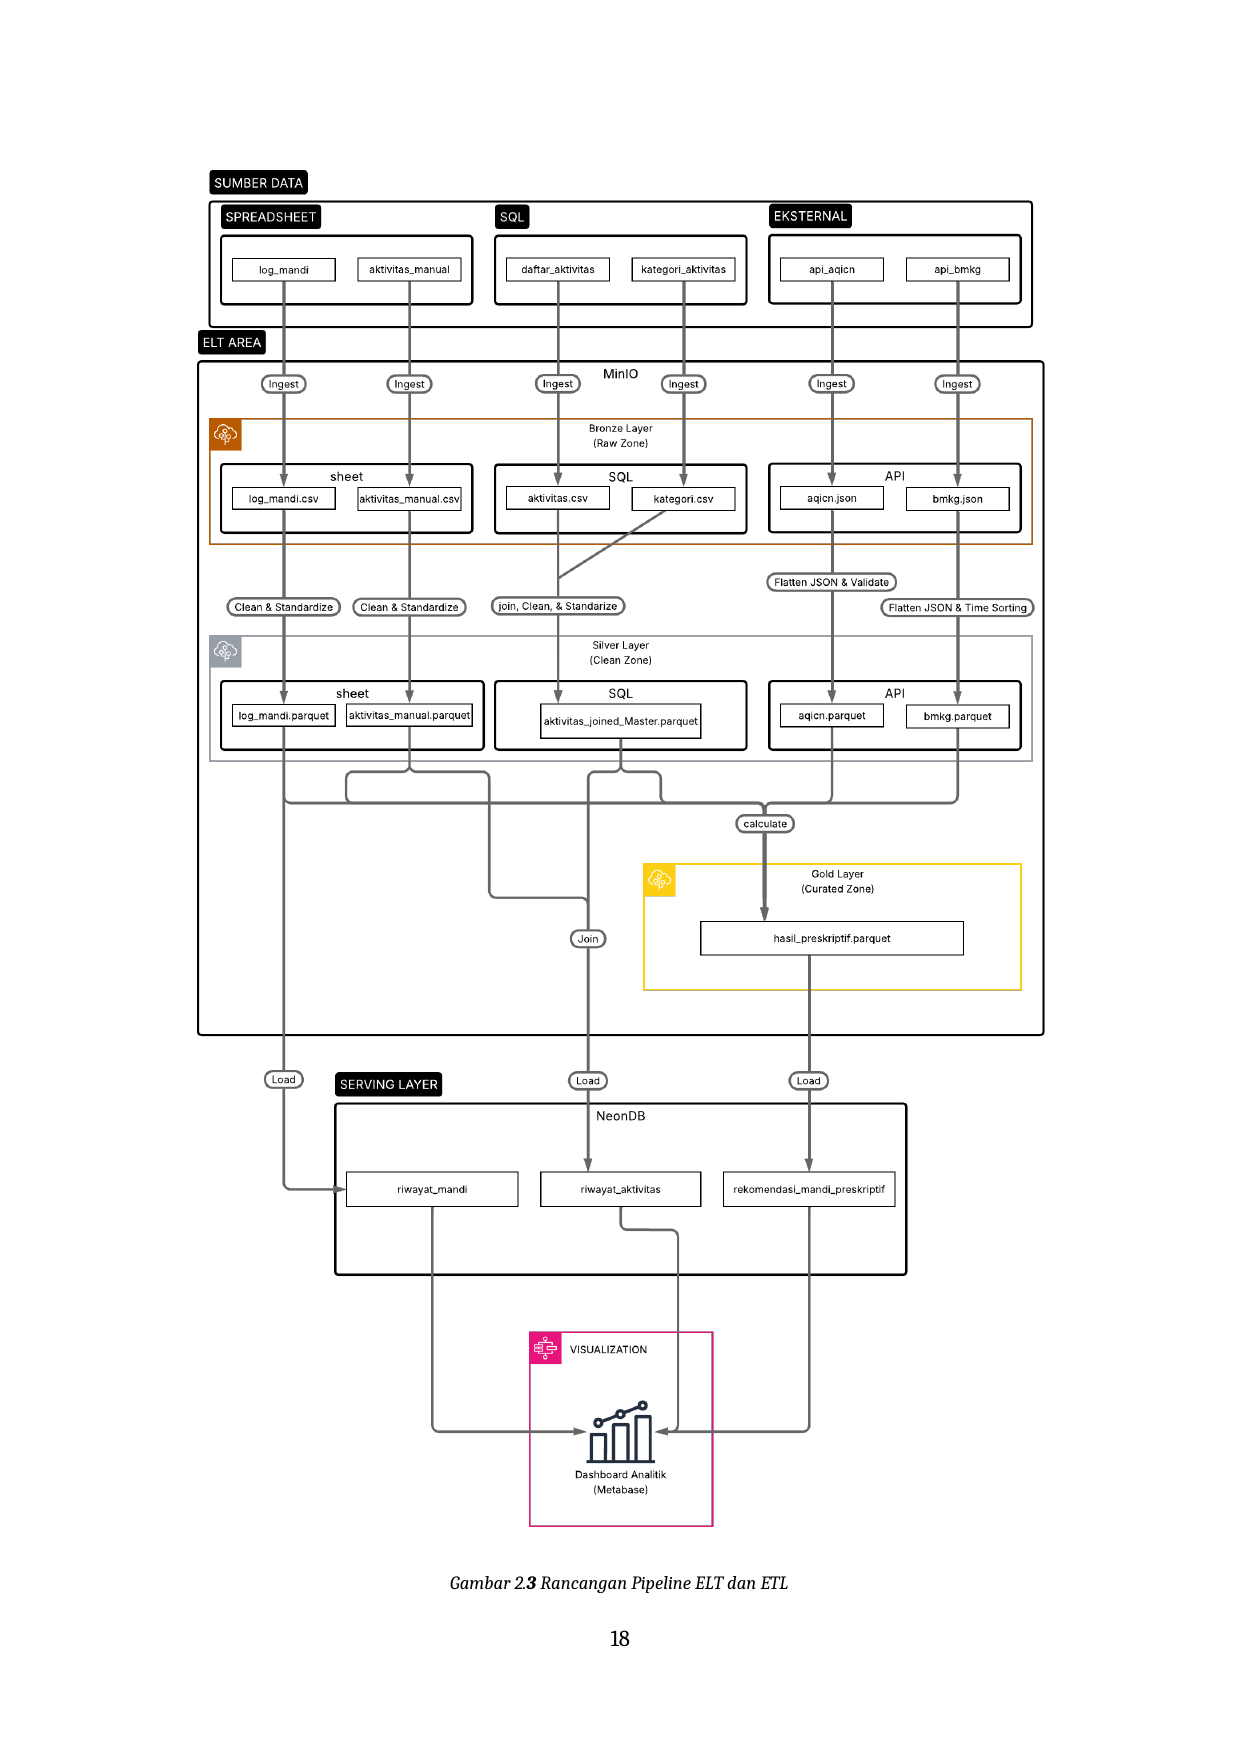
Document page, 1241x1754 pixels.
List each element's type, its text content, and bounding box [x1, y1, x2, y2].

picture [175, 147, 1065, 1548]
text Gambar 2.3 Rancangan Pipeline ELT dan ETL [148, 1572, 1093, 1594]
